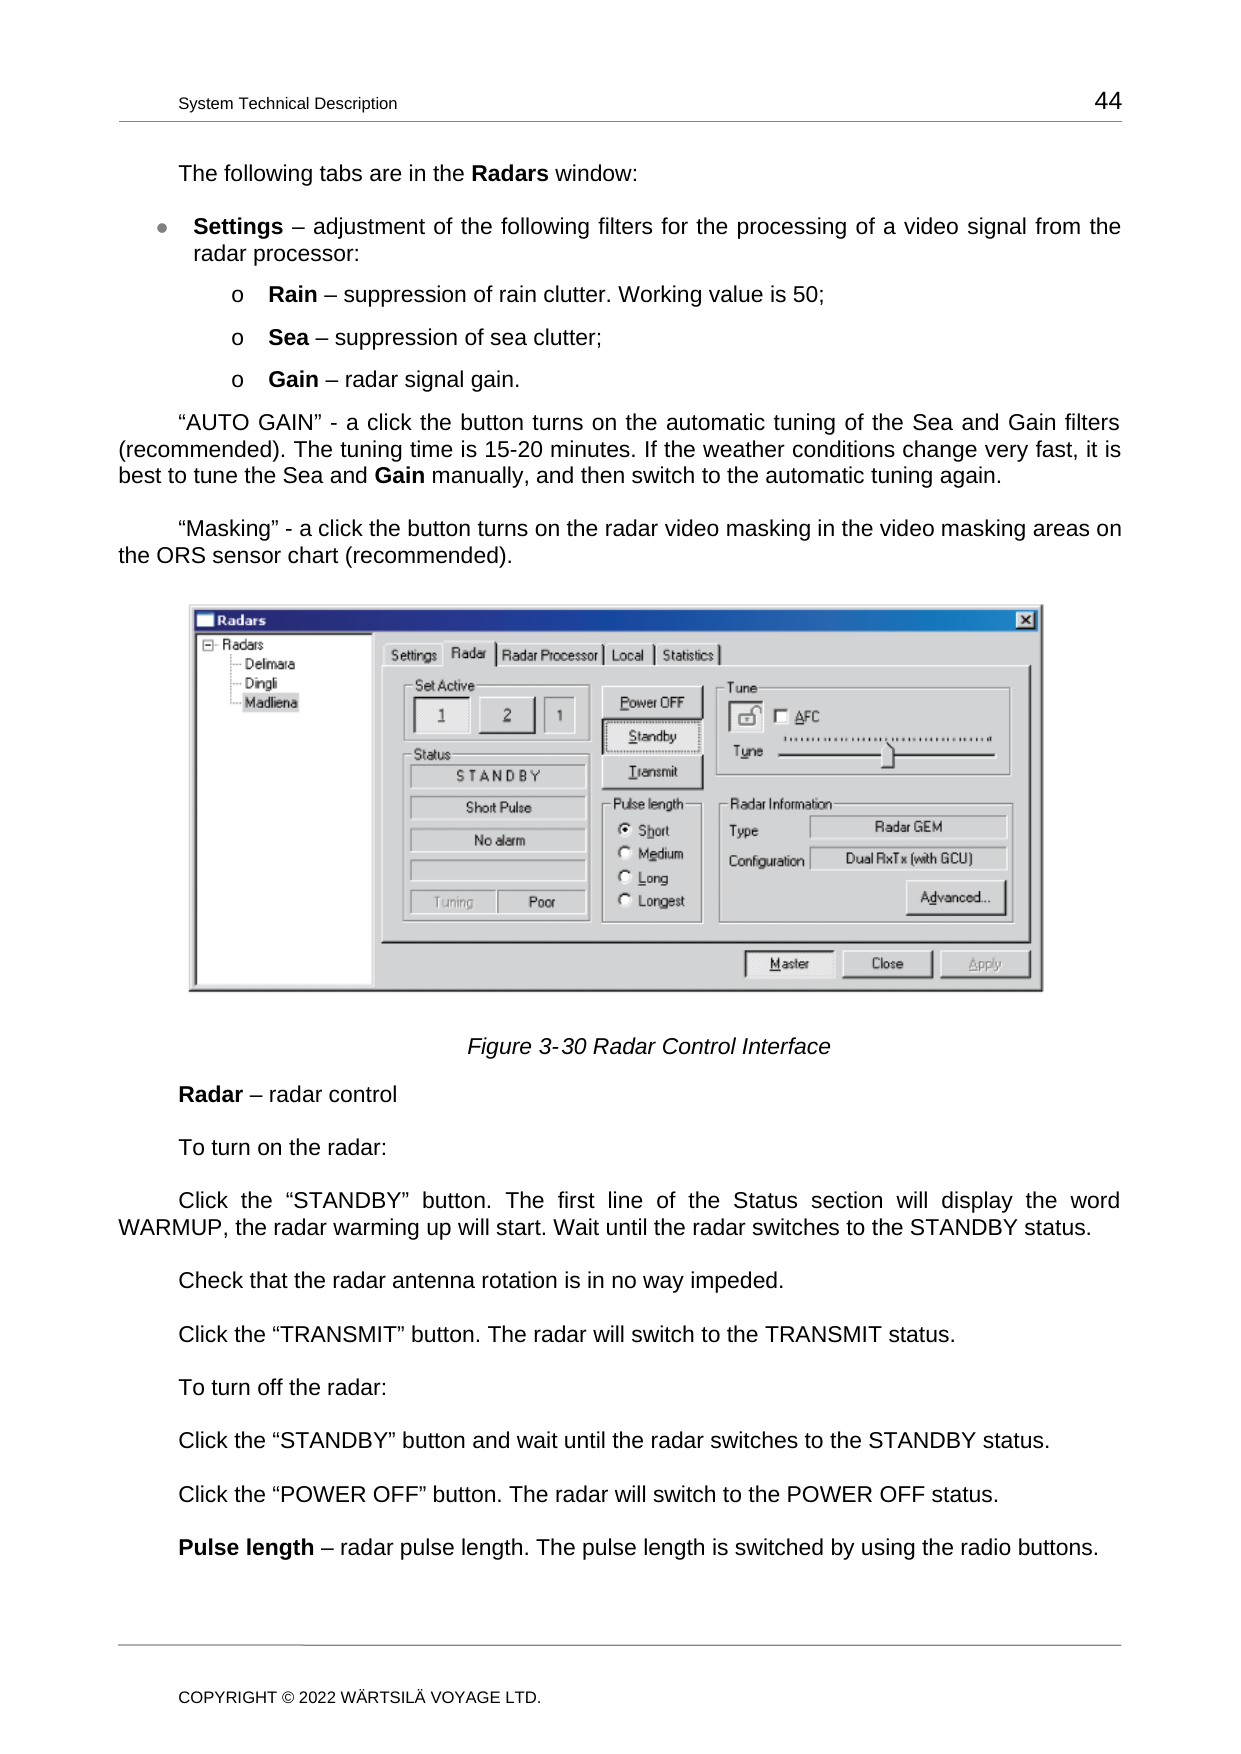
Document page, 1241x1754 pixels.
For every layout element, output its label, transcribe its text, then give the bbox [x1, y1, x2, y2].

text Pulse length – radar pulse length. The pulse length is switched by using the radio buttons. [118, 1534, 1122, 1561]
text Click the “POWER OFF” button. The radar will switch to the POWER OFF status. [118, 1481, 1122, 1507]
picture [178, 595, 1063, 1007]
text “Masking” - a click the button turns on the radar video masking in the video masking areas on the ORS sensor chart (recommended). [118, 515, 1122, 568]
list Settings – adjustment of the following filters for the processing of a video signal from the radar processor: [156, 213, 1122, 266]
text To turn on the radar: [118, 1134, 1122, 1160]
text The following tabs are in the Radars window: [118, 159, 1122, 186]
text Check that the radar antenna rotation is in no way impeded. [118, 1267, 1122, 1293]
text Radar – radar control [118, 1081, 1122, 1107]
text Click the “STANDBY” button. The first line of the Status section will display the word WARMUP, the radar warming up will start. Wait until the radar switches to the STANDBY status. [118, 1187, 1122, 1240]
list Gain – radar signal gain. [231, 366, 1122, 395]
text To turn off the radar: [118, 1374, 1122, 1400]
text Click the “TRANSMIT” button. The radar will switch to the TRANSMIT status. [118, 1321, 1122, 1347]
list Rain – suppression of rain clutter. Working value is 50; [231, 281, 1122, 309]
text Click the “STANDBY” button and wait until the radar switches to the STANDBY status. [118, 1427, 1122, 1454]
text “AUTO GAIN” - a click the button turns on the automatic tuning of the Sea and Gain filters (recommended). The tuning time is 15-20 minutes. If the weather conditions change very fast, it is best to tune the Sea and Gain manually, and then switch to the automatic tuning again. [118, 409, 1122, 488]
list Sea – suppression of sea clutter; [231, 323, 1122, 352]
